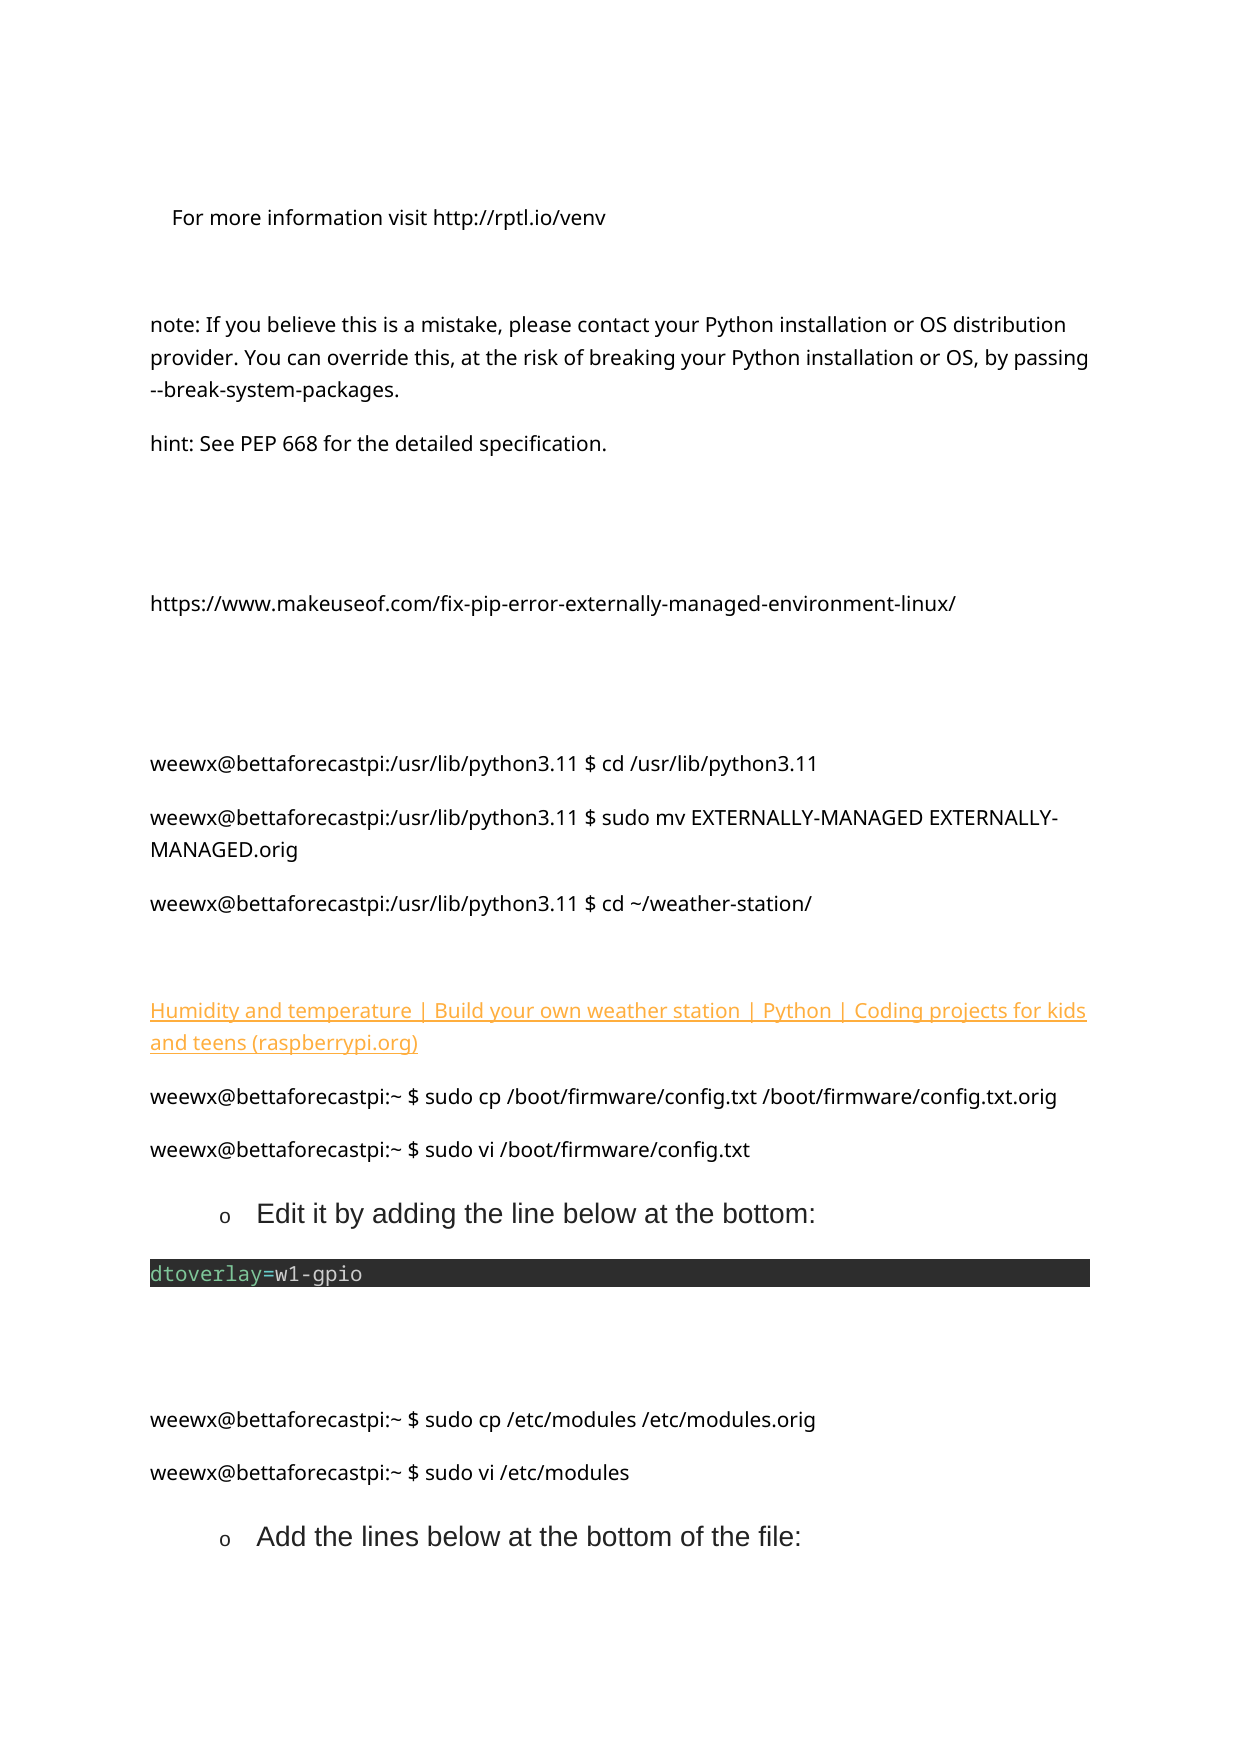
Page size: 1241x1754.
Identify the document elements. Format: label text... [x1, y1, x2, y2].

list Edit it by adding the line below at the bottom: [219, 1197, 1090, 1230]
text weewx@bettaforecastpi:~ $ sudo vi /boot/firmware/config.txt [150, 1135, 1090, 1164]
text note: If you believe this is a mistake, please contact your Python installation or OS distribution provider. You can override this, at the risk of breaking your Python installation or OS, by passing --break-system-packages. [150, 310, 1090, 404]
text dtoverlay=w1-gpio [150, 1259, 1090, 1287]
text For more information visit http://rptl.io/venv [150, 203, 1090, 232]
text weewx@bettaforecastpi:~ $ sudo cp /etc/modules /etc/modules.orig [150, 1405, 1090, 1433]
text weewx@bettaforecastpi:/usr/lib/python3.11 $ cd /usr/lib/python3.11 [150, 749, 1090, 778]
text weewx@bettaforecastpi:/usr/lib/python3.11 $ cd ~/weather-station/ [150, 889, 1090, 917]
text weewx@bettaforecastpi:~ $ sudo vi /etc/modules [150, 1458, 1090, 1487]
list Add the lines below at the bottom of the file: [219, 1520, 1090, 1553]
text weewx@bettaforecastpi:/usr/lib/python3.11 $ sudo mv EXTERNALLY-MANAGED EXTERNALLY-MANAGED.orig [150, 803, 1090, 864]
text Humidity and temperature | Build your own weather station | Python | Coding projects for kids and teens (raspberrypi.org) [150, 996, 1090, 1057]
text weewx@bettaforecastpi:~ $ sudo cp /boot/firmware/config.txt /boot/firmware/config.txt.orig [150, 1082, 1090, 1110]
text https://www.makeuseof.com/fix-pip-error-externally-managed-environment-linux/ [150, 589, 1090, 618]
text hint: See PEP 668 for the detailed specification. [150, 429, 1090, 457]
